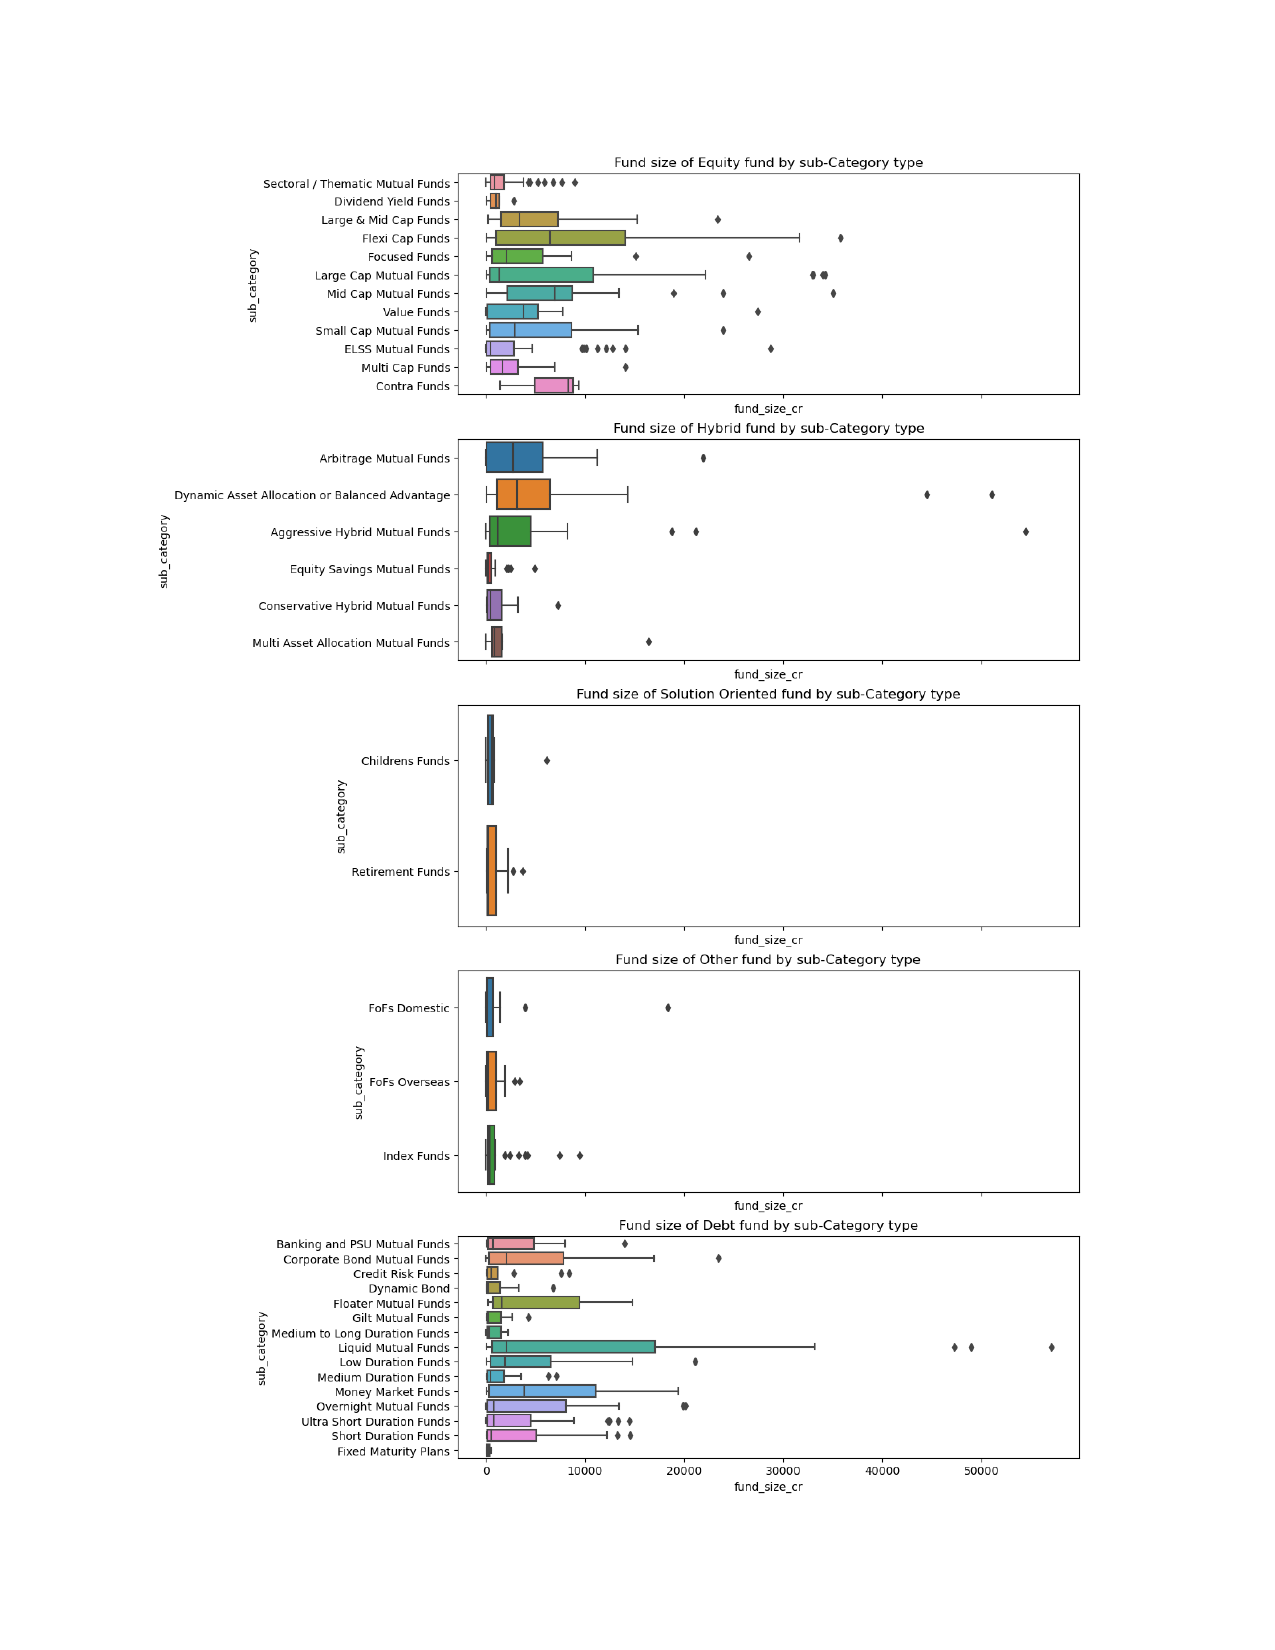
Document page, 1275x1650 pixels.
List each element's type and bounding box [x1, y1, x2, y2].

picture [150, 150, 1087, 1500]
